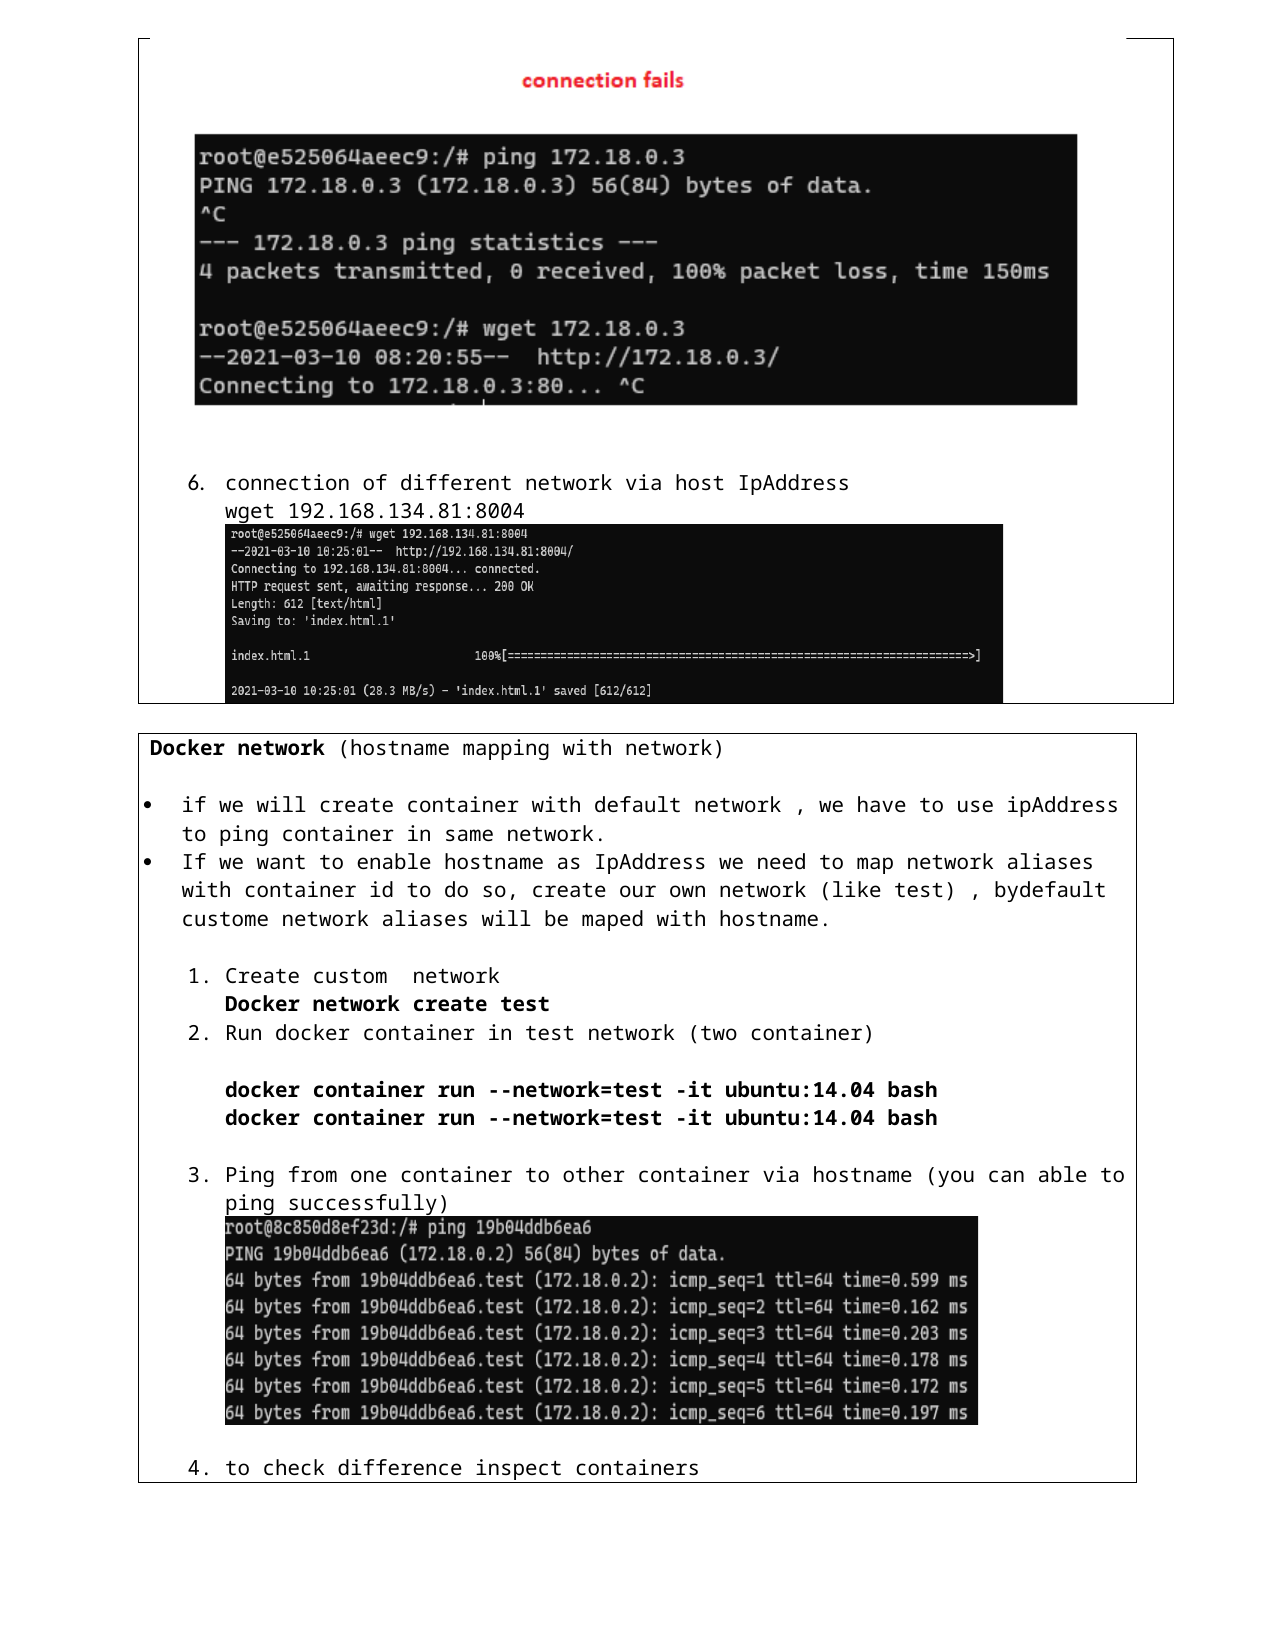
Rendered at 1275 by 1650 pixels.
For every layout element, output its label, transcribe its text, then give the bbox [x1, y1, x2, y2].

picture [150, 38, 1127, 440]
picture [225, 524, 1004, 703]
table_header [139, 39, 1173, 703]
picture [225, 1216, 979, 1425]
